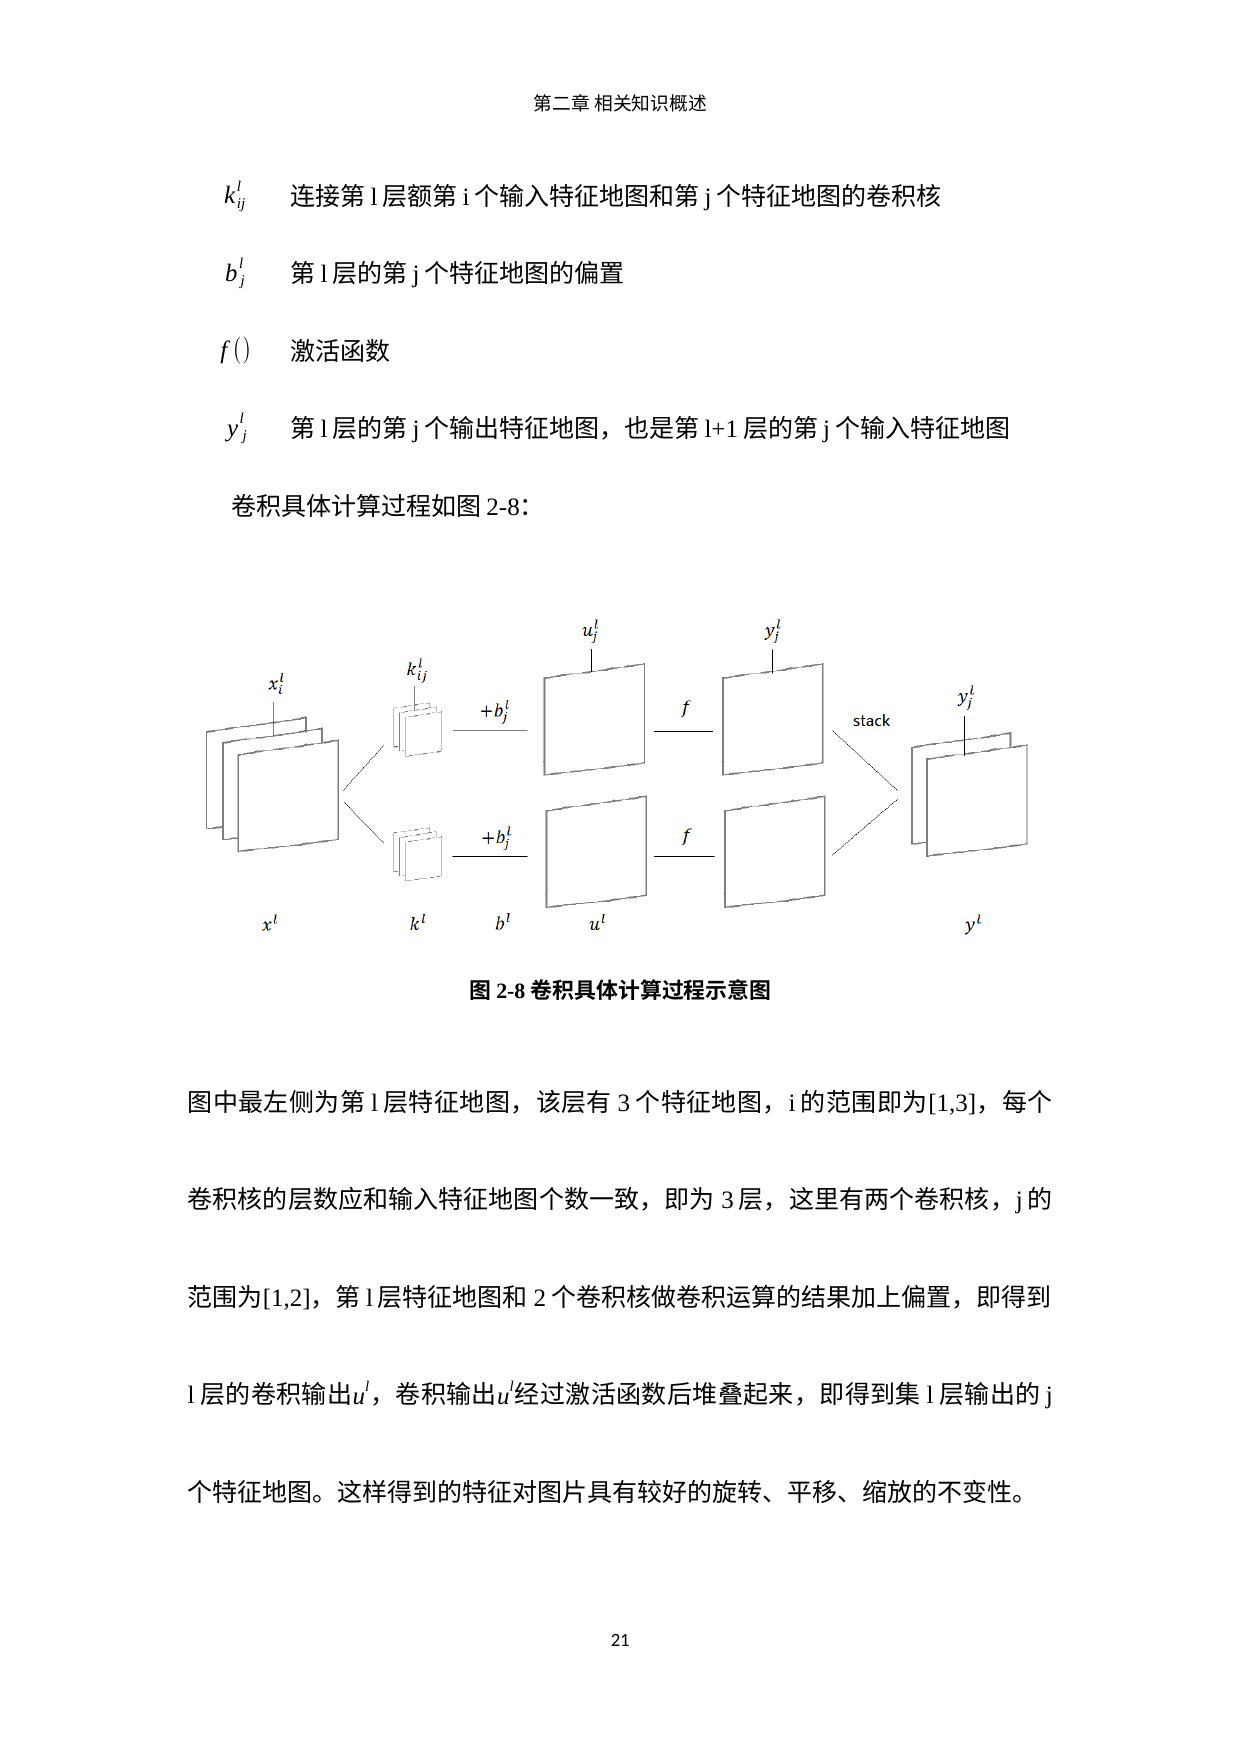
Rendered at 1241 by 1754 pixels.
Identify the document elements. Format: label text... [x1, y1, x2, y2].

text 卷积具体计算过程如图2-8： [187, 472, 1053, 537]
table_cell [191, 317, 279, 394]
table_cell [191, 395, 279, 472]
table_cell [191, 162, 279, 239]
table_cell 第l层的第j个输出特征地图，也是第l+1层的第j个输入特征地图 [279, 395, 1052, 472]
table_cell 连接第l层额第i个输入特征地图和第j个特征地图的卷积核 [279, 162, 1052, 239]
table_cell [191, 240, 279, 317]
picture [187, 602, 1053, 940]
table_cell 第l层的第j个特征地图的偏置 [279, 240, 1052, 317]
text 图中最左侧为第l层特征地图，该层有3个特征地图，i的范围即为[1,3]，每个卷积核的层数应和输入特征地图个数一致，即为3层，这里有两个卷积核，j的范围为[1,2]，第l层特征地图和2个卷积核做卷积运算的结果加上偏置，即得到l层的卷积输出，卷积输出经过激活函数后堆叠起来，即得到集l层输出的j个特征地图。这样得到的特征对图片具有较好的旋转、平移、缩放的不变性。 [187, 1068, 1053, 1523]
table_cell 激活函数 [279, 317, 1052, 394]
text 图 2-8 卷积具体计算过程示意图 [187, 973, 1053, 1005]
